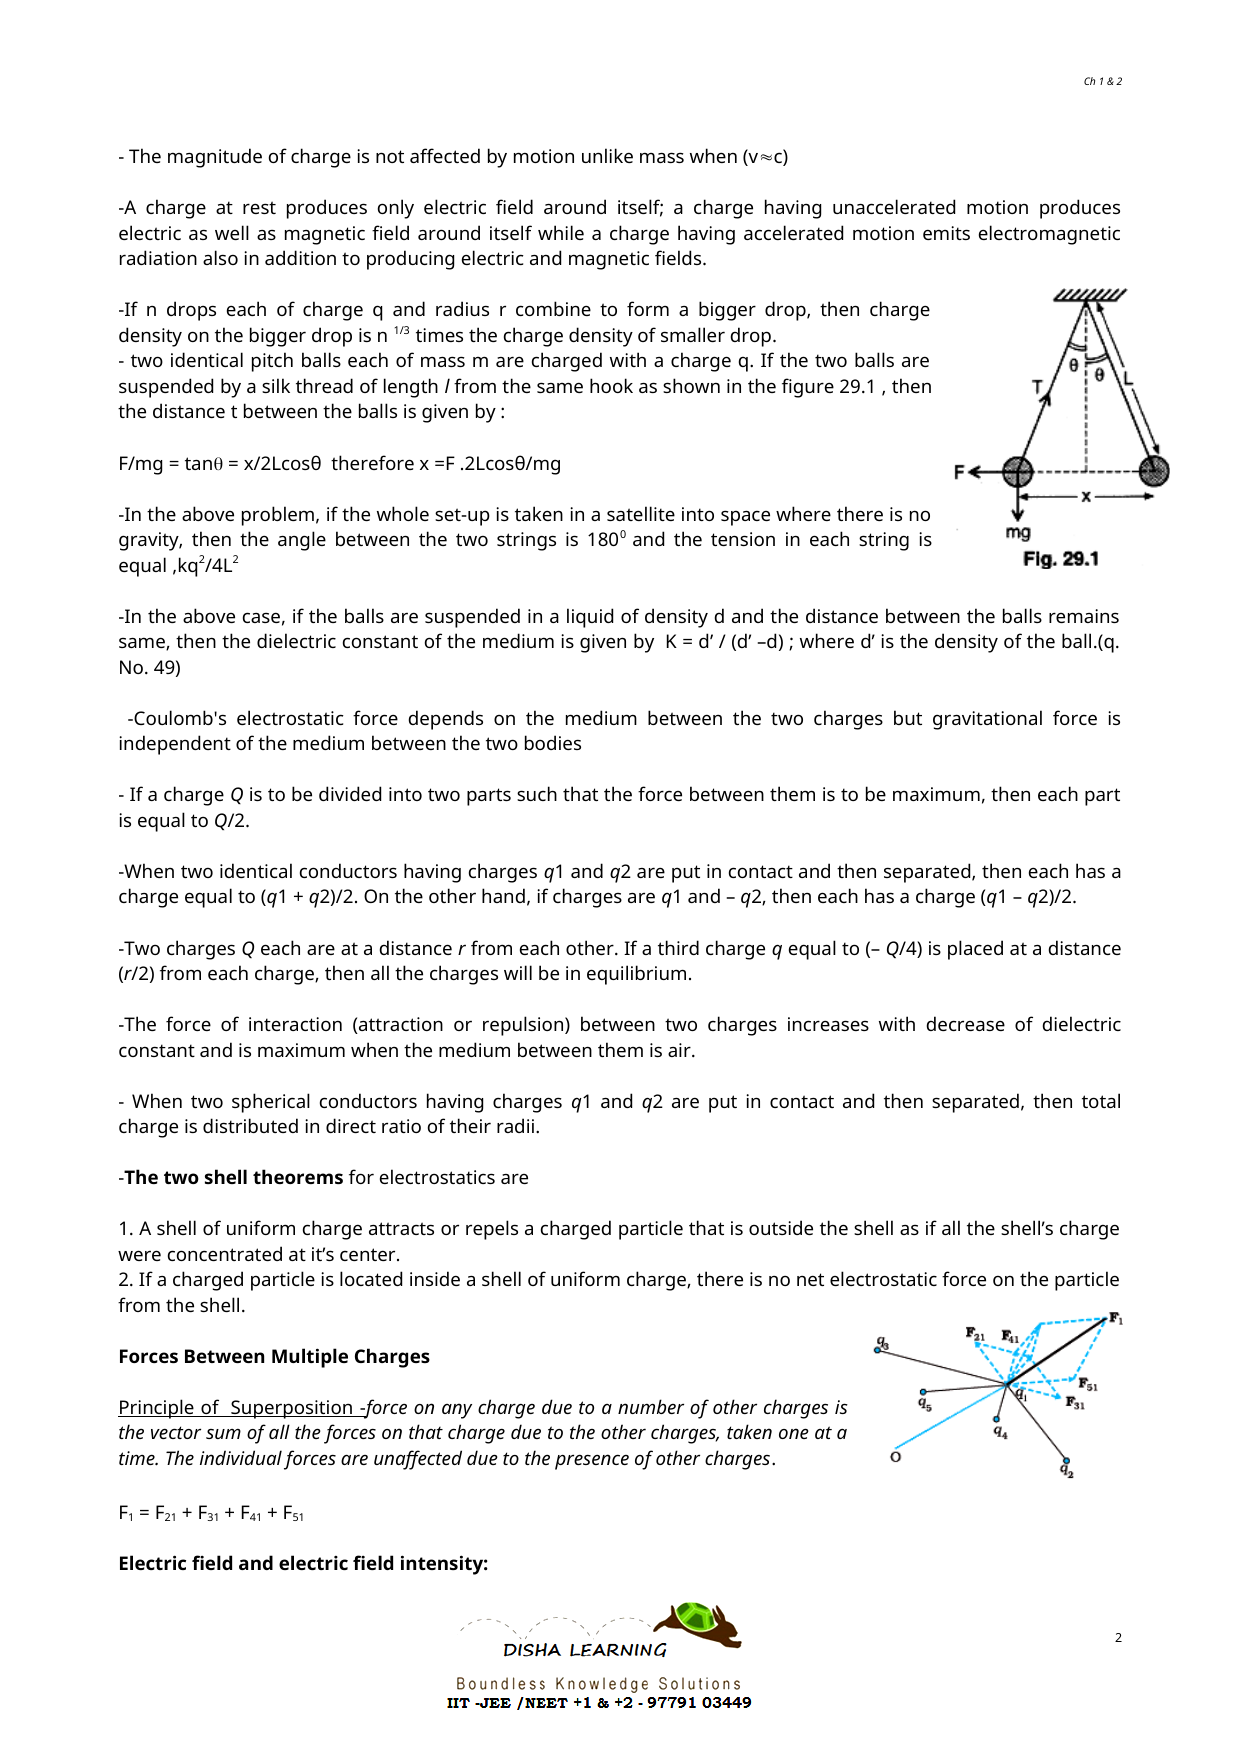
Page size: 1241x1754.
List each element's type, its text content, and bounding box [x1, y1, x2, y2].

text - two identical pitch balls each of mass m are charged with a charge q. If the two balls are suspended by a silk thread of length l from the same hook as shown in the figure 29.1 , then the distance t between the balls is given by : [118, 348, 951, 424]
text -The two shell theorems for electrostatics are [118, 1164, 1122, 1190]
text -The force of interaction (attraction or repulsion) between two charges increases with decrease of dielectric constant and is maximum when the medium between them is air. [118, 1011, 1122, 1062]
text 2. If a charged particle is located inside a shell of uniform charge, there is no net electrostatic force on the particle from the shell. [118, 1267, 1122, 1318]
text 1. A shell of uniform charge attracts or repels a charged particle that is outside the shell as if all the shell’s charge were concentrated at it’s center. [118, 1216, 1122, 1267]
text -When two identical conductors having charges q1 and q2 are put in contact and then separated, then each has a charge equal to (q1 + q2)/2. On the other hand, if charges are q1 and – q2, then each has a charge (q1 – q2)/2. [118, 858, 1122, 909]
text F1 = F21 + F31 + F41 + F51 [118, 1499, 1122, 1525]
text -If n drops each of charge q and radius r combine to form a bigger drop, then charge density on the bigger drop is n 1/3 times the charge density of smaller drop. [118, 297, 951, 348]
text -Two charges Q each are at a distance r from each other. If a third charge q equal to (– Q/4) is placed at a distance (r/2) from each charge, then all the charges will be in equilibrium. [118, 935, 1122, 986]
text Electric field and electric field intensity: [118, 1550, 1122, 1576]
text -In the above case, if the balls are suspended in a liquid of density d and the distance between the balls remains same, then the dielectric constant of the medium is given by K = d’ / (d’ –d) ; where d’ is the density of the ball.(q. No. 49) [118, 603, 1122, 679]
text - When two spherical conductors having charges q1 and q2 are put in contact and then separated, then total charge is distributed in direct ratio of their radii. [118, 1088, 1122, 1139]
text -A charge at rest produces only electric field around itself; a charge having unaccelerated motion produces electric as well as magnetic field around itself while a charge having accelerated motion emits electromagnetic radiation also in addition to producing electric and magnetic fields. [118, 195, 1122, 271]
text -In the above problem, if the whole set-up is taken in a satellite into space where there is no gravity, then the angle between the two strings is 1800 and the tension in each string is equal ,kq2/4L2 [118, 501, 1122, 577]
text -Coulomb's electrostatic force depends on the medium between the two charges but gravitational force is independent of the medium between the two bodies [118, 705, 1122, 756]
text - If a charge Q is to be divided into two parts such that the force between them is to be maximum, then each part is equal to Q/2. [118, 782, 1122, 833]
text Principle of Superposition -force on any charge due to a number of other charges is the vector sum of all the forces on that charge due to the other charges, taken one at a time. The individual forces are unaffected due to the presence of other charges. [118, 1394, 867, 1471]
text Forces Between Multiple Charges [118, 1343, 867, 1369]
text F/mg = tan = x/2Lcosθ therefore x =F .2Lcosθ/mg [118, 450, 951, 475]
text - The magnitude of charge is not affected by motion unlike mass when (vc) [118, 144, 1122, 169]
